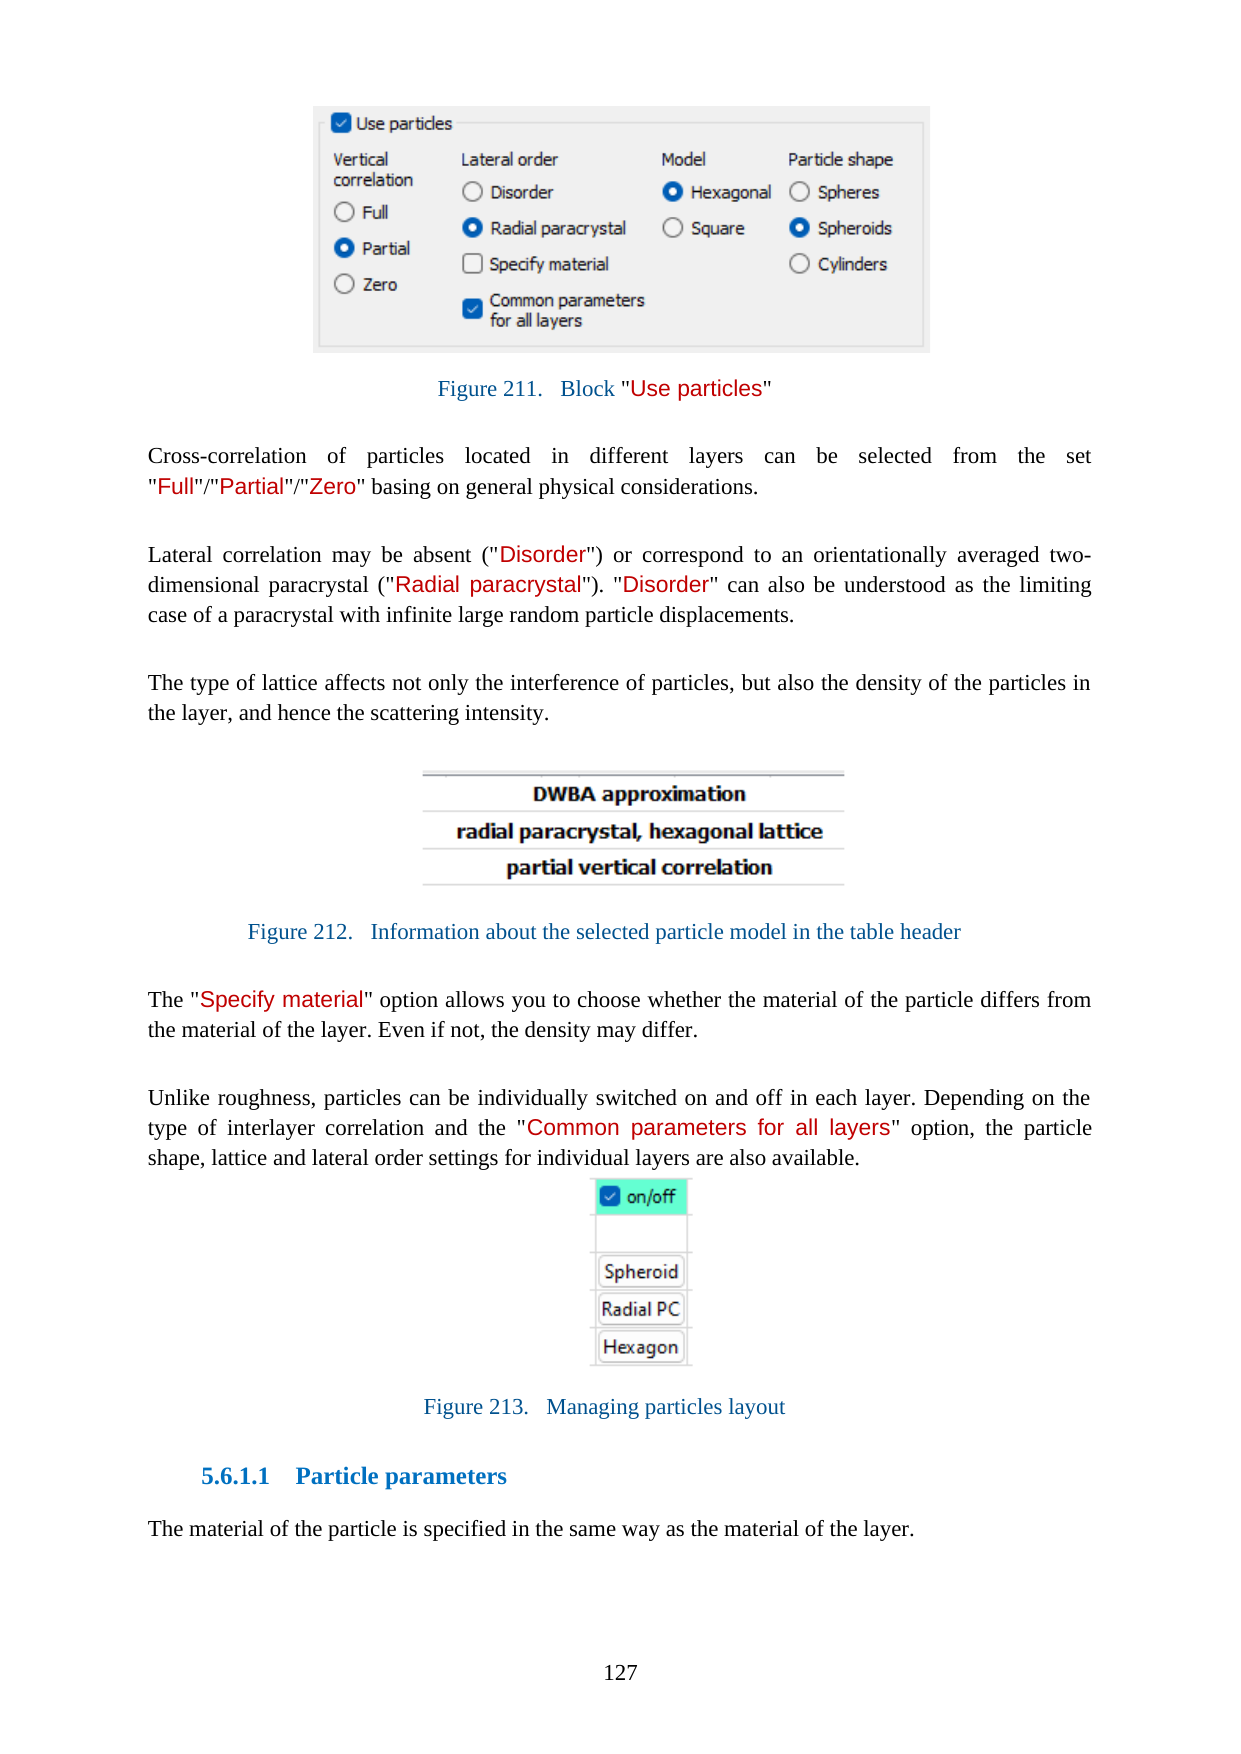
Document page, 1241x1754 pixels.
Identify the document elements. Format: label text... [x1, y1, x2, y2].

picture [422, 770, 845, 892]
text The material of the particle is specified in the same way as the material of the layer. [148, 1514, 1093, 1541]
text Unlike roughness, particles can be individually switched on and off in each layer. Depending on the type of interlayer correlation and the "Common parameters for all layers" option, the particle shape, lattice and lateral order settings for individual layers are also available. [148, 1084, 1093, 1171]
text The "Specify material" option allows you to choose whether the material of the particle differs from the material of the layer. Even if not, the density may differ. [148, 986, 1093, 1042]
subtitle Particle parameters [201, 1461, 1093, 1489]
picture [313, 106, 931, 353]
picture [589, 1172, 693, 1371]
text Cross-correlation of particles located in different layers can be selected from the set "Full"/"Partial"/"Zero" basing on general physical considerations. [148, 442, 1093, 499]
list Managing particles layout [178, 1212, 1093, 1419]
text Lateral correlation may be absent ("Disorder") or correspond to an orientationally averaged two-dimensional paracrystal ("Radial paracrystal"). "Disorder" can also be understood as the limiting case of a paracrystal with infinite large random particle displacements. [148, 541, 1093, 628]
text The type of lattice affects not only the interference of particles, but also the density of the particles in the layer, and hence the scattering intensity. [148, 669, 1093, 726]
